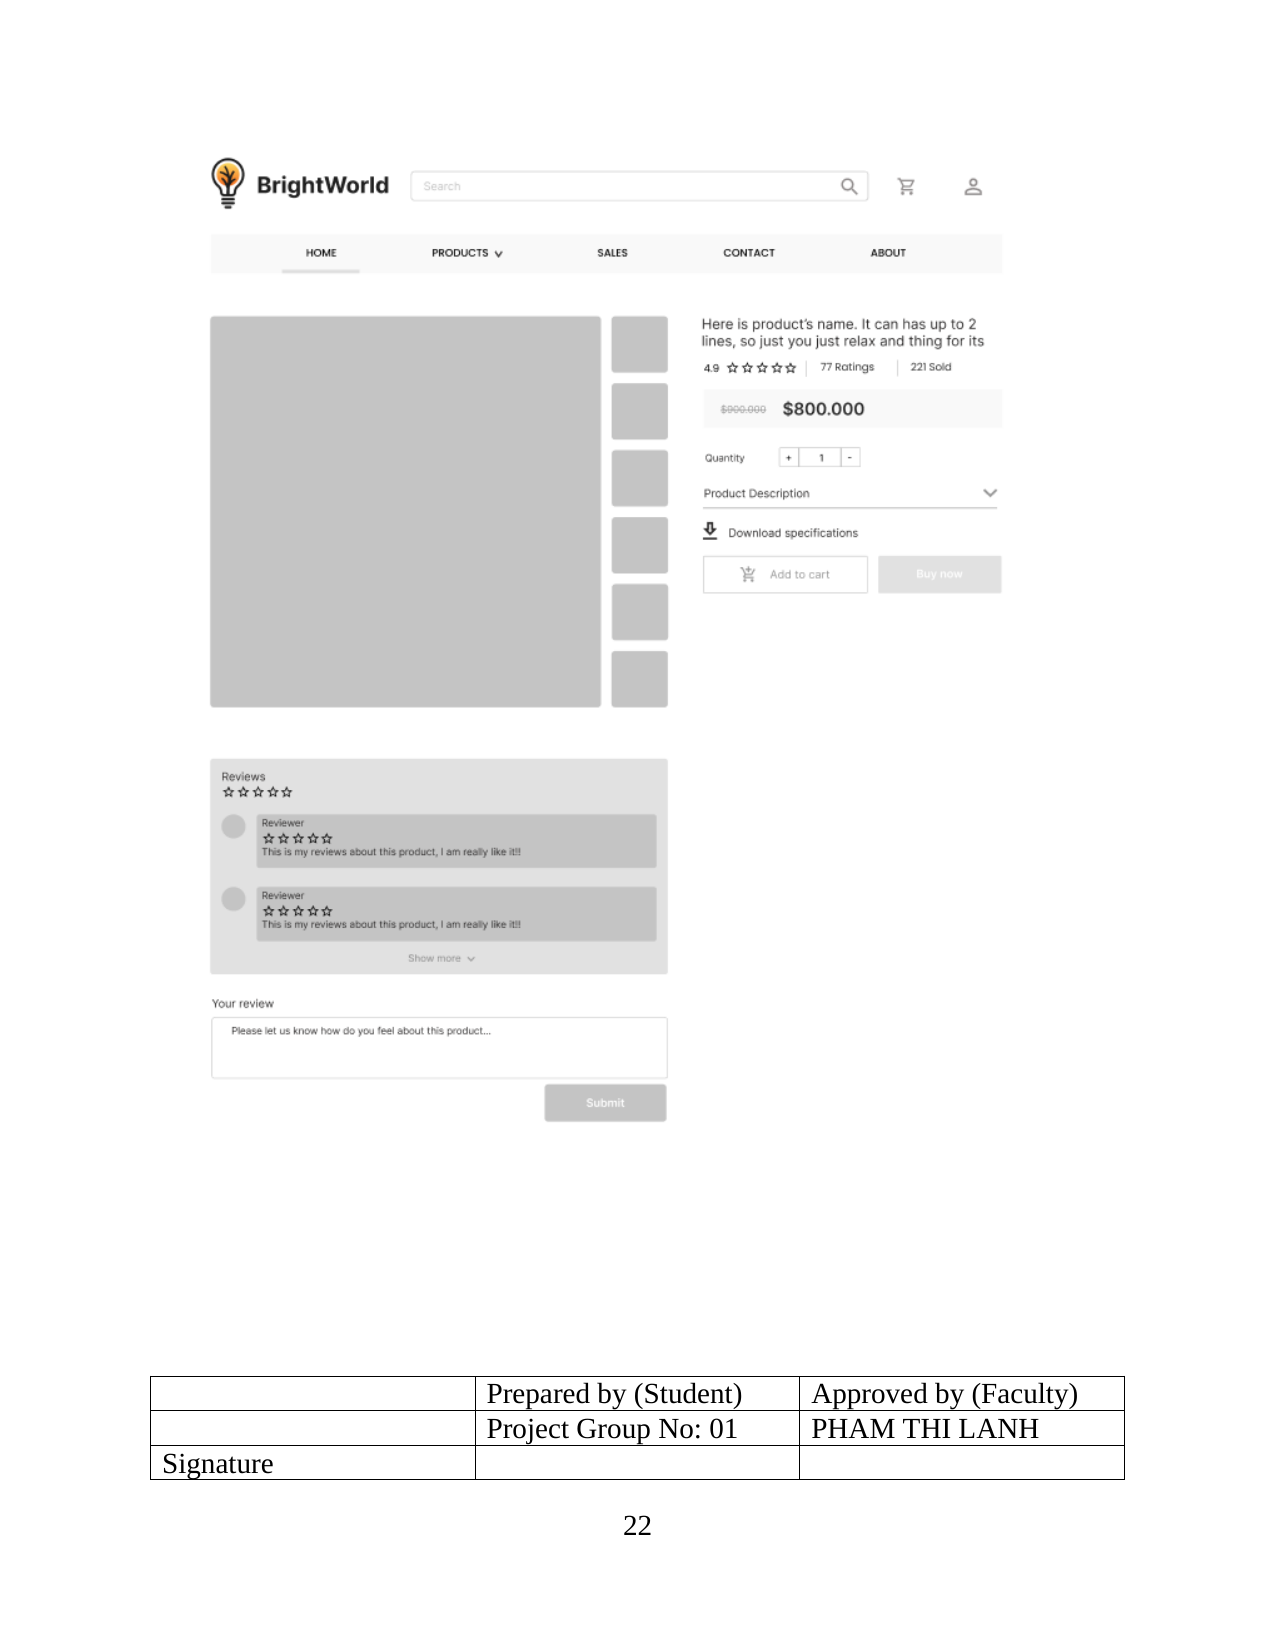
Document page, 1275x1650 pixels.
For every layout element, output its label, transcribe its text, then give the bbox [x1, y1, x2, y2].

table_header [151, 1377, 475, 1410]
table_cell [800, 1446, 1124, 1479]
table_cell [476, 1446, 799, 1479]
table_header Approved by (Faculty) [800, 1377, 1124, 1410]
picture [150, 150, 1040, 1146]
table_cell Signature [151, 1446, 475, 1479]
table_cell PHAM THI LANH [800, 1411, 1124, 1445]
table_header Prepared by (Student) [476, 1377, 799, 1410]
table_cell [151, 1411, 475, 1445]
table_cell Project Group No: 01 [476, 1411, 799, 1445]
